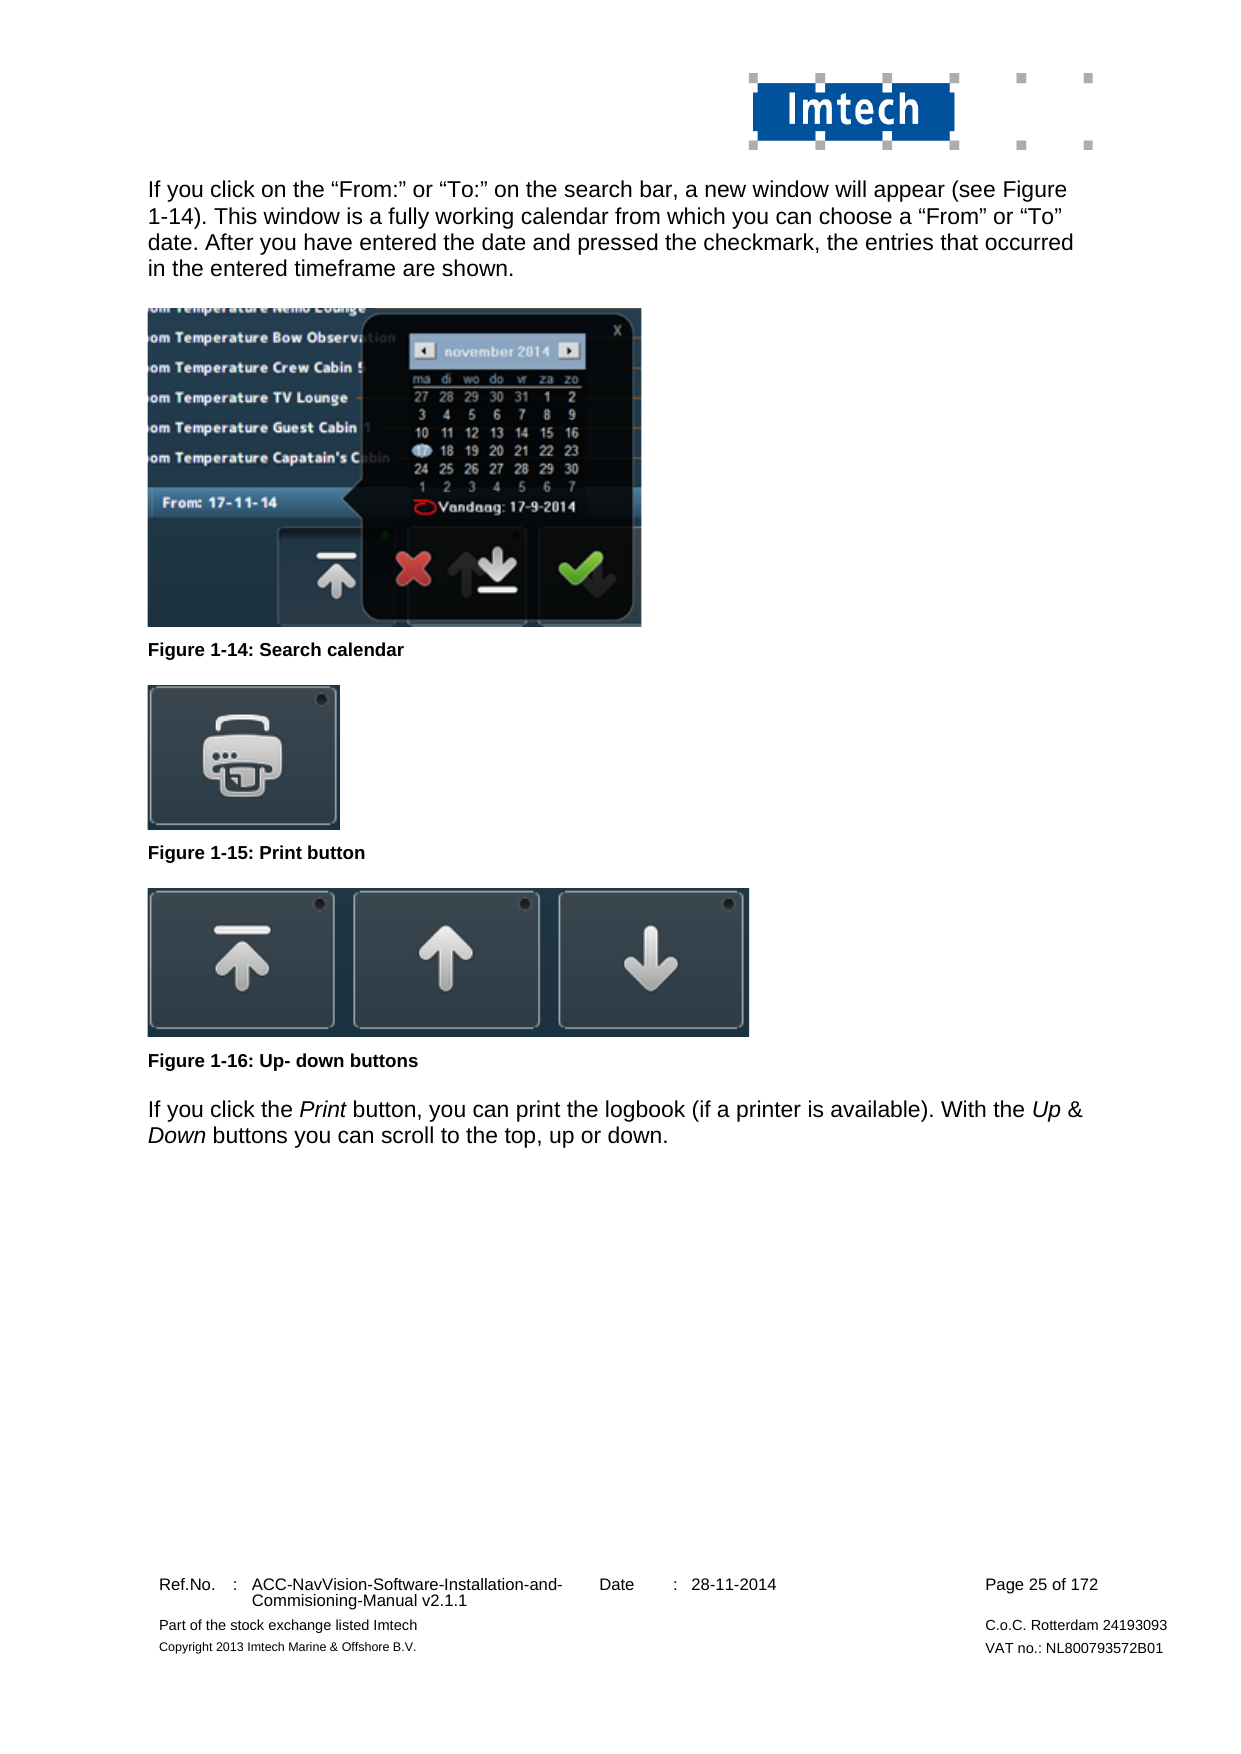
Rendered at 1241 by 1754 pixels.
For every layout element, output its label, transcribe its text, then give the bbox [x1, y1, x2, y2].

picture [147, 888, 750, 1037]
text Figure 1-16: Up- down buttons [148, 1049, 1093, 1071]
picture [147, 308, 642, 627]
text Figure 1-14: Search calendar [148, 639, 1093, 661]
text Figure 1-15: Print button [148, 842, 1093, 864]
picture [748, 73, 1093, 150]
text If you click on the “From:” or “To:” on the search bar, a new window will appear (see Figure 1-14). This window is a fully working calendar from which you can choose a “From” or “To” date. After you have entered the date and pressed the checkmark, the entries that occurred in the entered timeframe are shown. [148, 176, 1093, 282]
text If you click the Print button, you can print the logbook (if a printer is available). With the Up & Down buttons you can scroll to the top, up or down. [148, 1096, 1093, 1149]
picture [147, 685, 340, 830]
